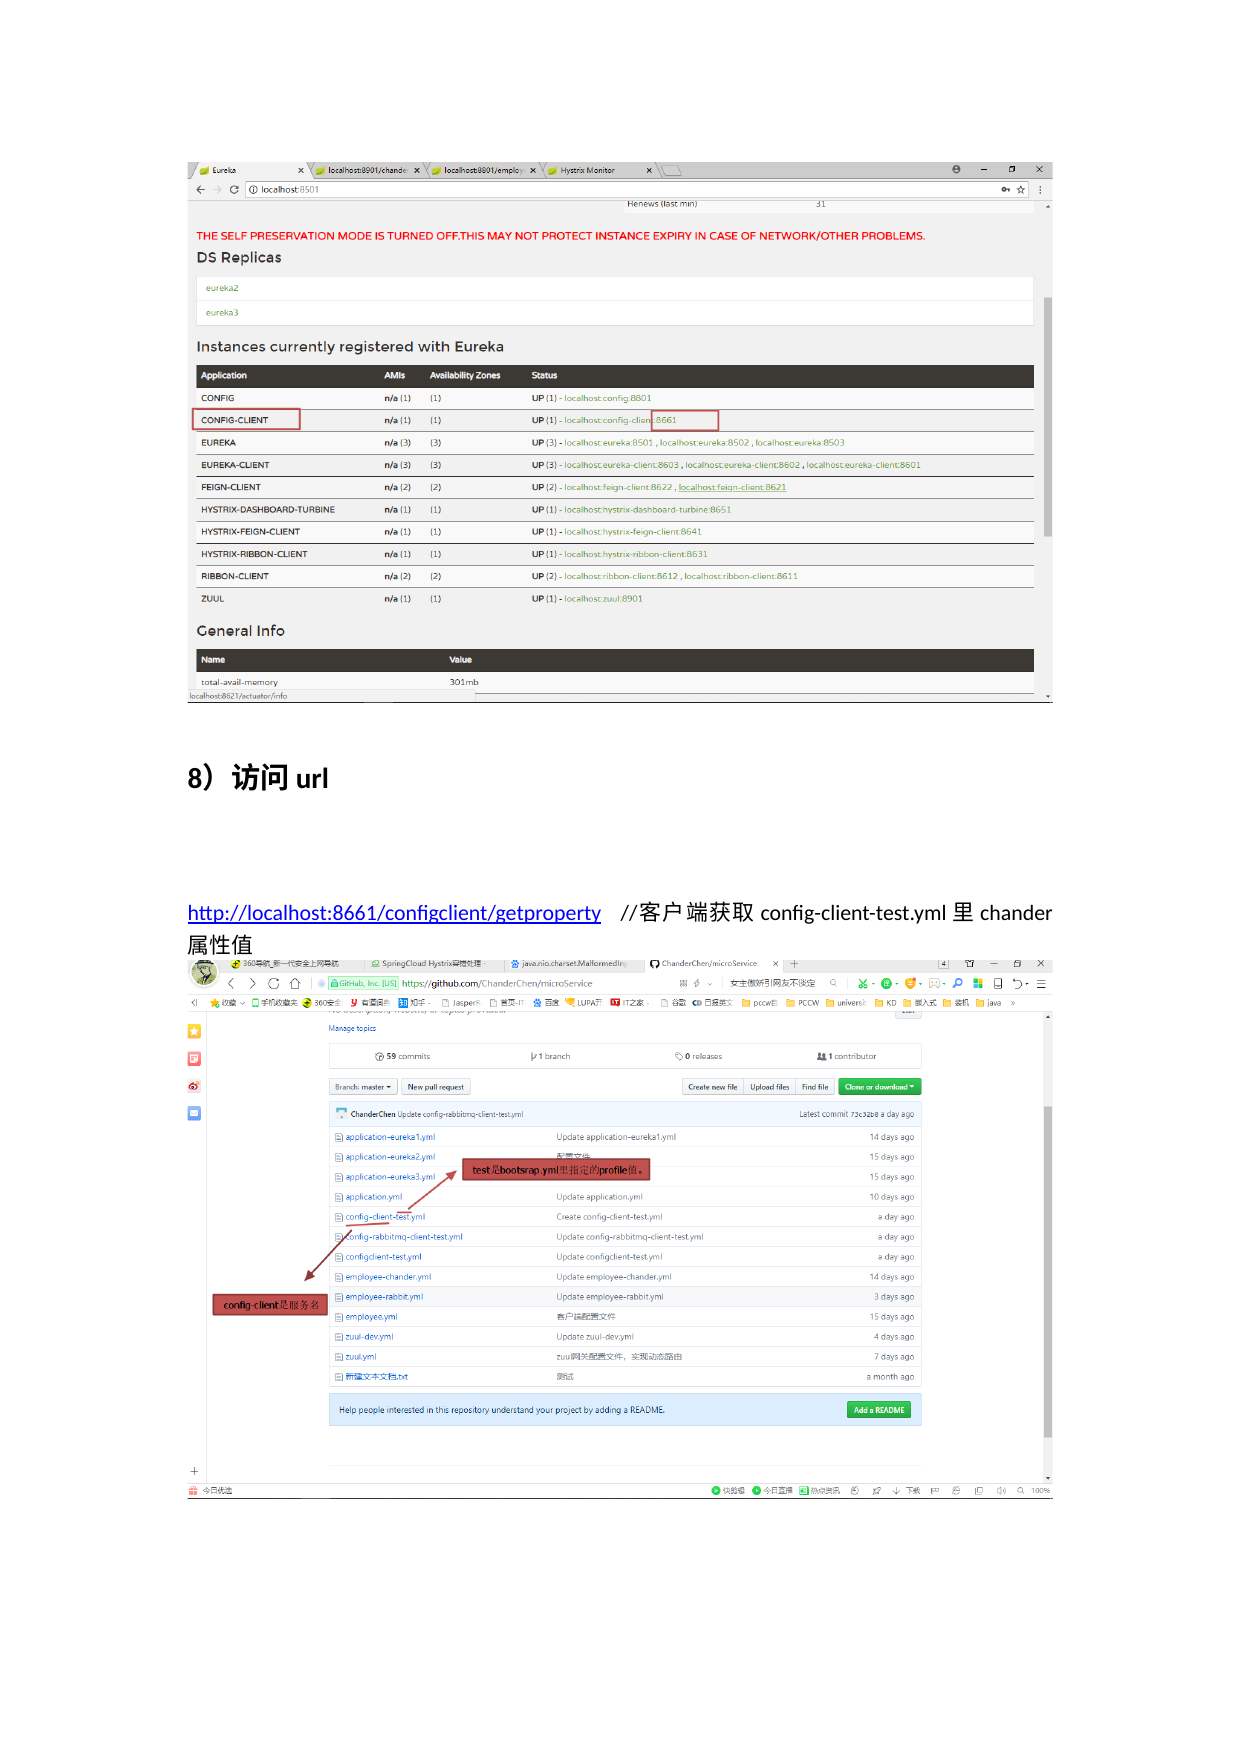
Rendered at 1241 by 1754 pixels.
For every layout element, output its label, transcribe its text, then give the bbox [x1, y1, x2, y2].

picture [187, 960, 1053, 1499]
picture [187, 162, 1053, 703]
subtitle 8）访问url [187, 744, 1053, 809]
text http://localhost:8661/configclient/getproperty //客户端获取config-client-test.yml里chander属性值 [187, 895, 1053, 960]
